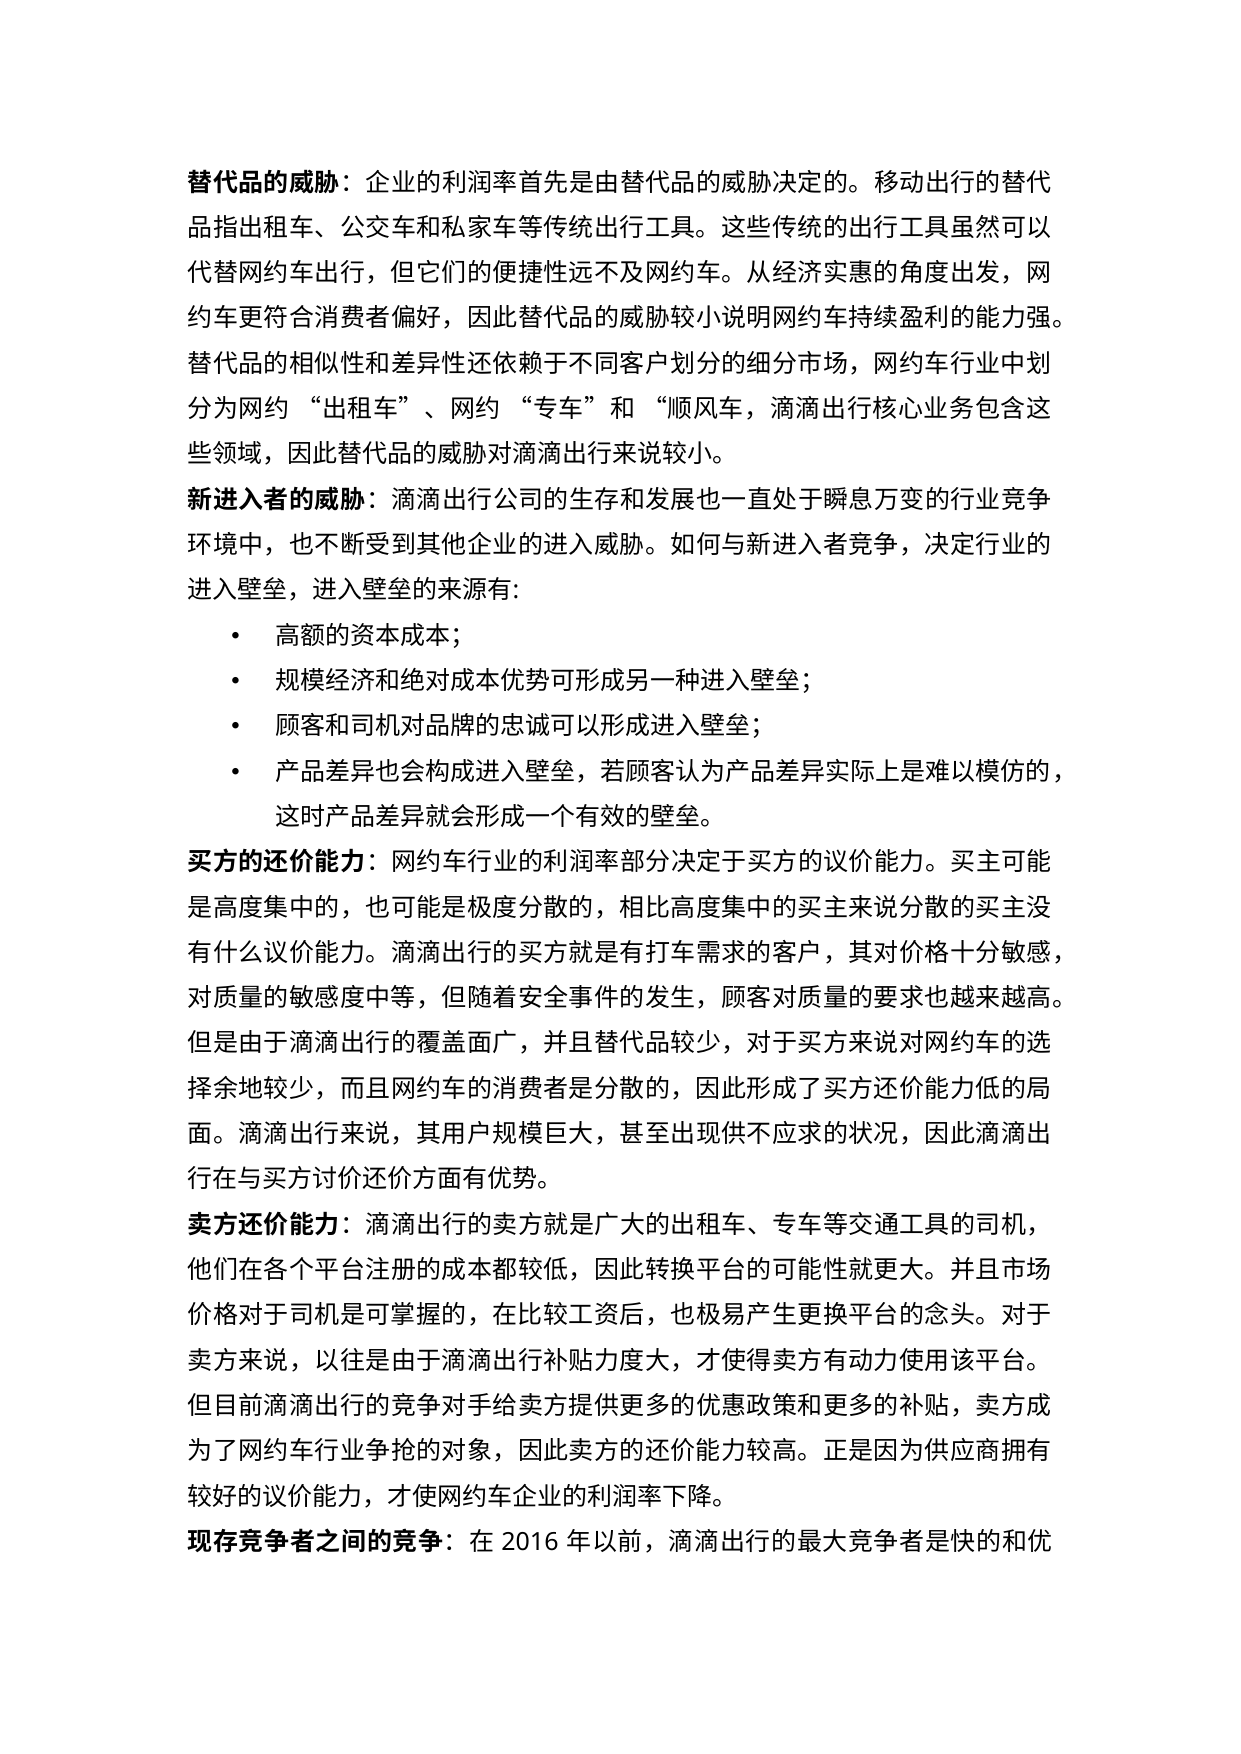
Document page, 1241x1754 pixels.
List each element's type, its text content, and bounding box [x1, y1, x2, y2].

list 高额的资本成本； [231, 615, 1053, 651]
list 顾客和司机对品牌的忠诚可以形成进入壁垒； [231, 706, 1053, 742]
text 卖方还价能力：滴滴出行的卖方就是广大的出租车、专车等交通工具的司机，他们在各个平台注册的成本都较低，因此转换平台的可能性就更大。并且市场价格对于司机是可掌握的，在比较工资后，也极易产生更换平台的念头。对于卖方来说，以往是由于滴滴出行补贴力度大，才使得卖方有动力使用该平台。但目前滴滴出行的竞争对手给卖方提供更多的优惠政策和更多的补贴，卖方成为了网约车行业争抢的对象，因此卖方的还价能力较高。正是因为供应商拥有较好的议价能力，才使网约车企业的利润率下降。 [187, 1204, 1053, 1512]
text 替代品的威胁：企业的利润率首先是由替代品的威胁决定的。移动出行的替代品指出租车、公交车和私家车等传统出行工具。这些传统的出行工具虽然可以代替网约车出行，但它们的便捷性远不及网约车。从经济实惠的角度出发，网约车更符合消费者偏好，因此替代品的威胁较小说明网约车持续盈利的能力强。替代品的相似性和差异性还依赖于不同客户划分的细分市场，网约车行业中划分为网约 “出租车”、网约 “专车”和 “顺风车，滴滴出行核心业务包含这些领域，因此替代品的威胁对滴滴出行来说较小。 [187, 162, 1053, 470]
text 新进入者的威胁：滴滴出行公司的生存和发展也一直处于瞬息万变的行业竞争环境中，也不断受到其他企业的进入威胁。如何与新进入者竞争，决定行业的进入壁垒，进入壁垒的来源有: [187, 479, 1053, 606]
list 产品差异也会构成进入壁垒，若顾客认为产品差异实际上是难以模仿的，这时产品差异就会形成一个有效的壁垒。 [231, 751, 1053, 833]
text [187, 1521, 1053, 1558]
list 规模经济和绝对成本优势可形成另一种进入壁垒； [231, 660, 1053, 697]
text 买方的还价能力：网约车行业的利润率部分决定于买方的议价能力。买主可能是高度集中的，也可能是极度分散的，相比高度集中的买主来说分散的买主没有什么议价能力。滴滴出行的买方就是有打车需求的客户，其对价格十分敏感，对质量的敏感度中等，但随着安全事件的发生，顾客对质量的要求也越来越高。但是由于滴滴出行的覆盖面广，并且替代品较少，对于买方来说对网约车的选择余地较少，而且网约车的消费者是分散的，因此形成了买方还价能力低的局面。滴滴出行来说，其用户规模巨大，甚至出现供不应求的状况，因此滴滴出行在与买方讨价还价方面有优势。 [187, 842, 1053, 1195]
